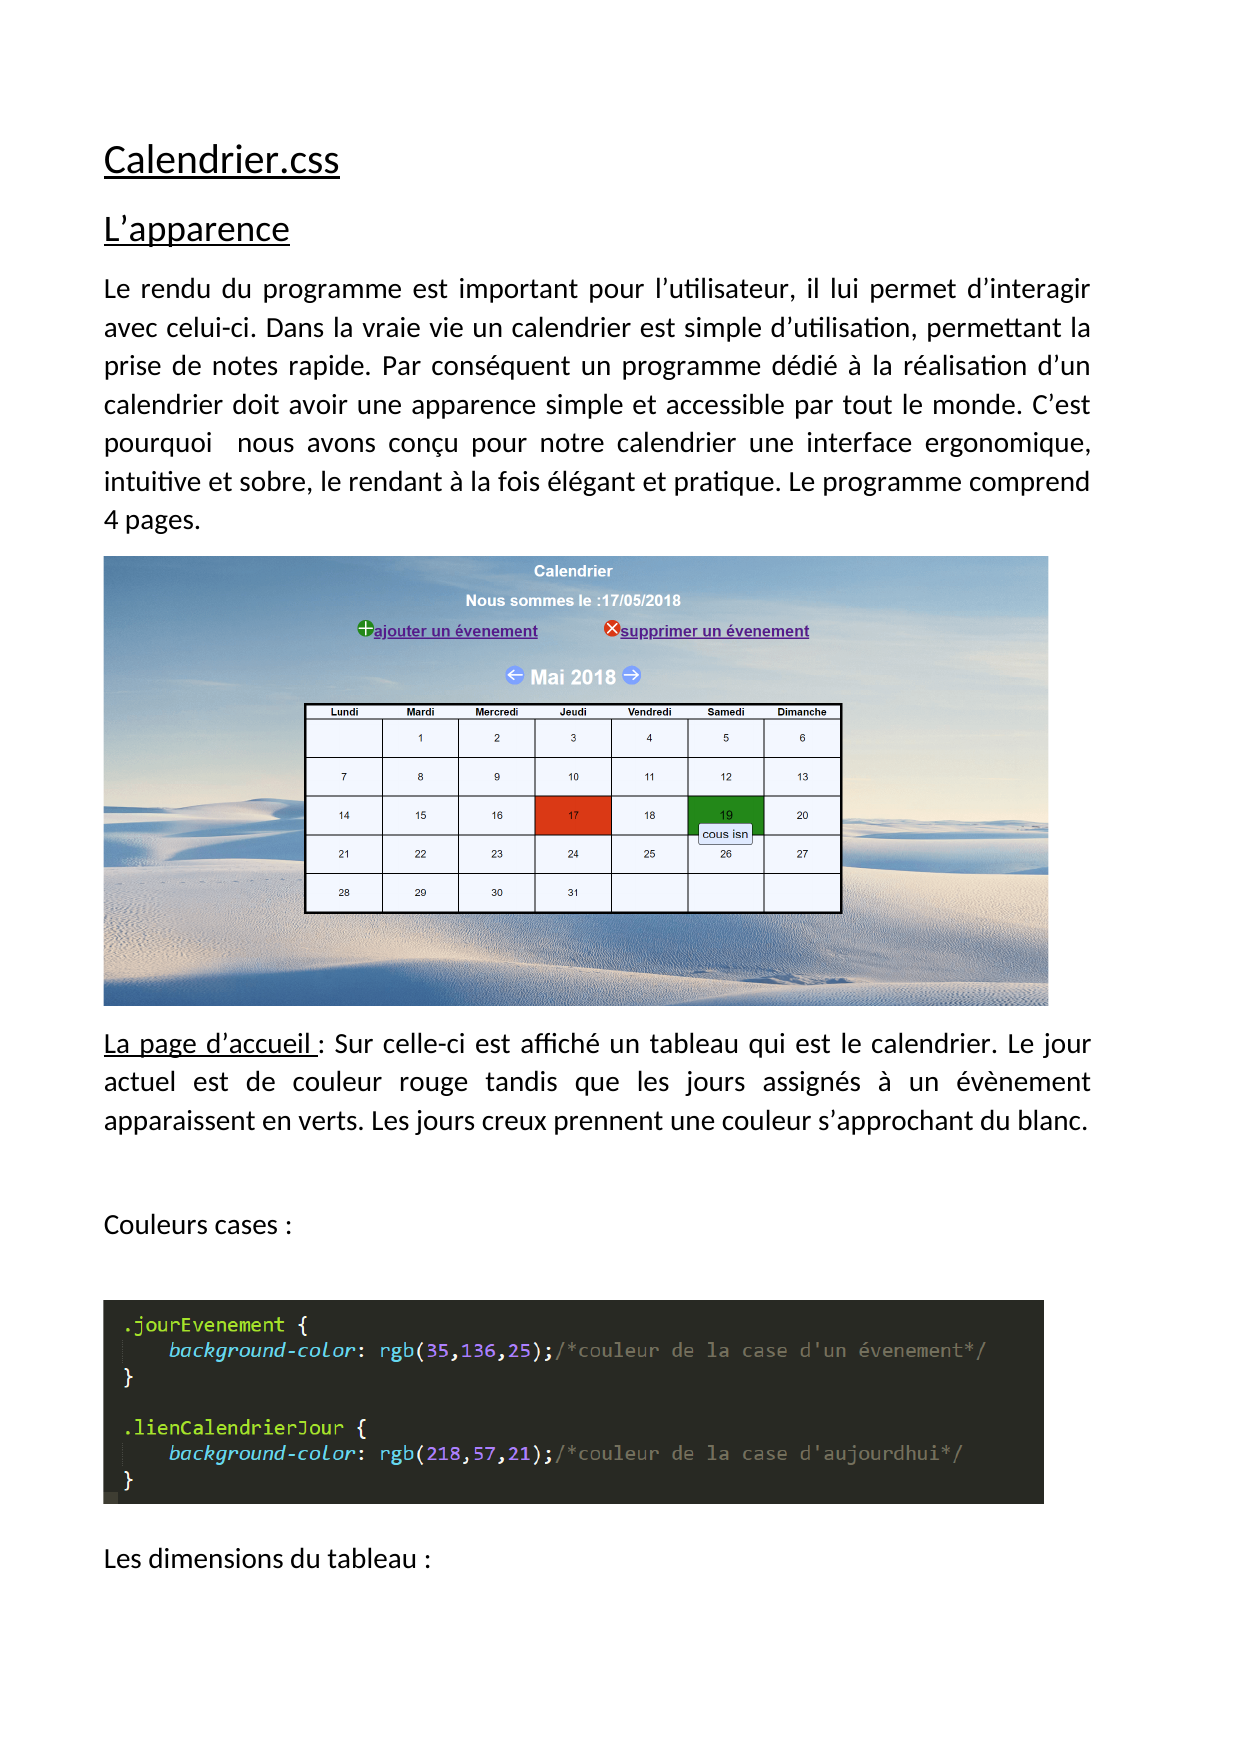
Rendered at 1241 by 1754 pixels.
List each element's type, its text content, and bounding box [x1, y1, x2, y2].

text Couleurs cases : [103, 1206, 1093, 1242]
text Le rendu du programme est important pour l’utilisateur, il lui permet d’interagir avec celui-ci. Dans la vraie vie un calendrier est simple d’utilisation, permettant la prise de notes rapide. Par conséquent un programme dédié à la réalisation d’un calendrier doit avoir une apparence simple et accessible par tout le monde. C’est pourquoi nous avons conçu pour notre calendrier une interface ergonomique, intuitive et sobre, le rendant à la fois élégant et pratique. Le programme comprend 4 pages. [103, 271, 1093, 537]
text La page d’accueil : Sur celle-ci est affiché un tableau qui est le calendrier. Le jour actuel est de couleur rouge tandis que les jours assignés à un évènement apparaissent en verts. Les jours creux prennent une couleur s’approchant du blanc. [103, 1025, 1093, 1137]
picture [103, 556, 1049, 1006]
text Calendrier.css [103, 133, 1093, 184]
text L’apparence [103, 204, 1093, 250]
picture [103, 1300, 1043, 1504]
text Les dimensions du tableau : [103, 1372, 1093, 1576]
